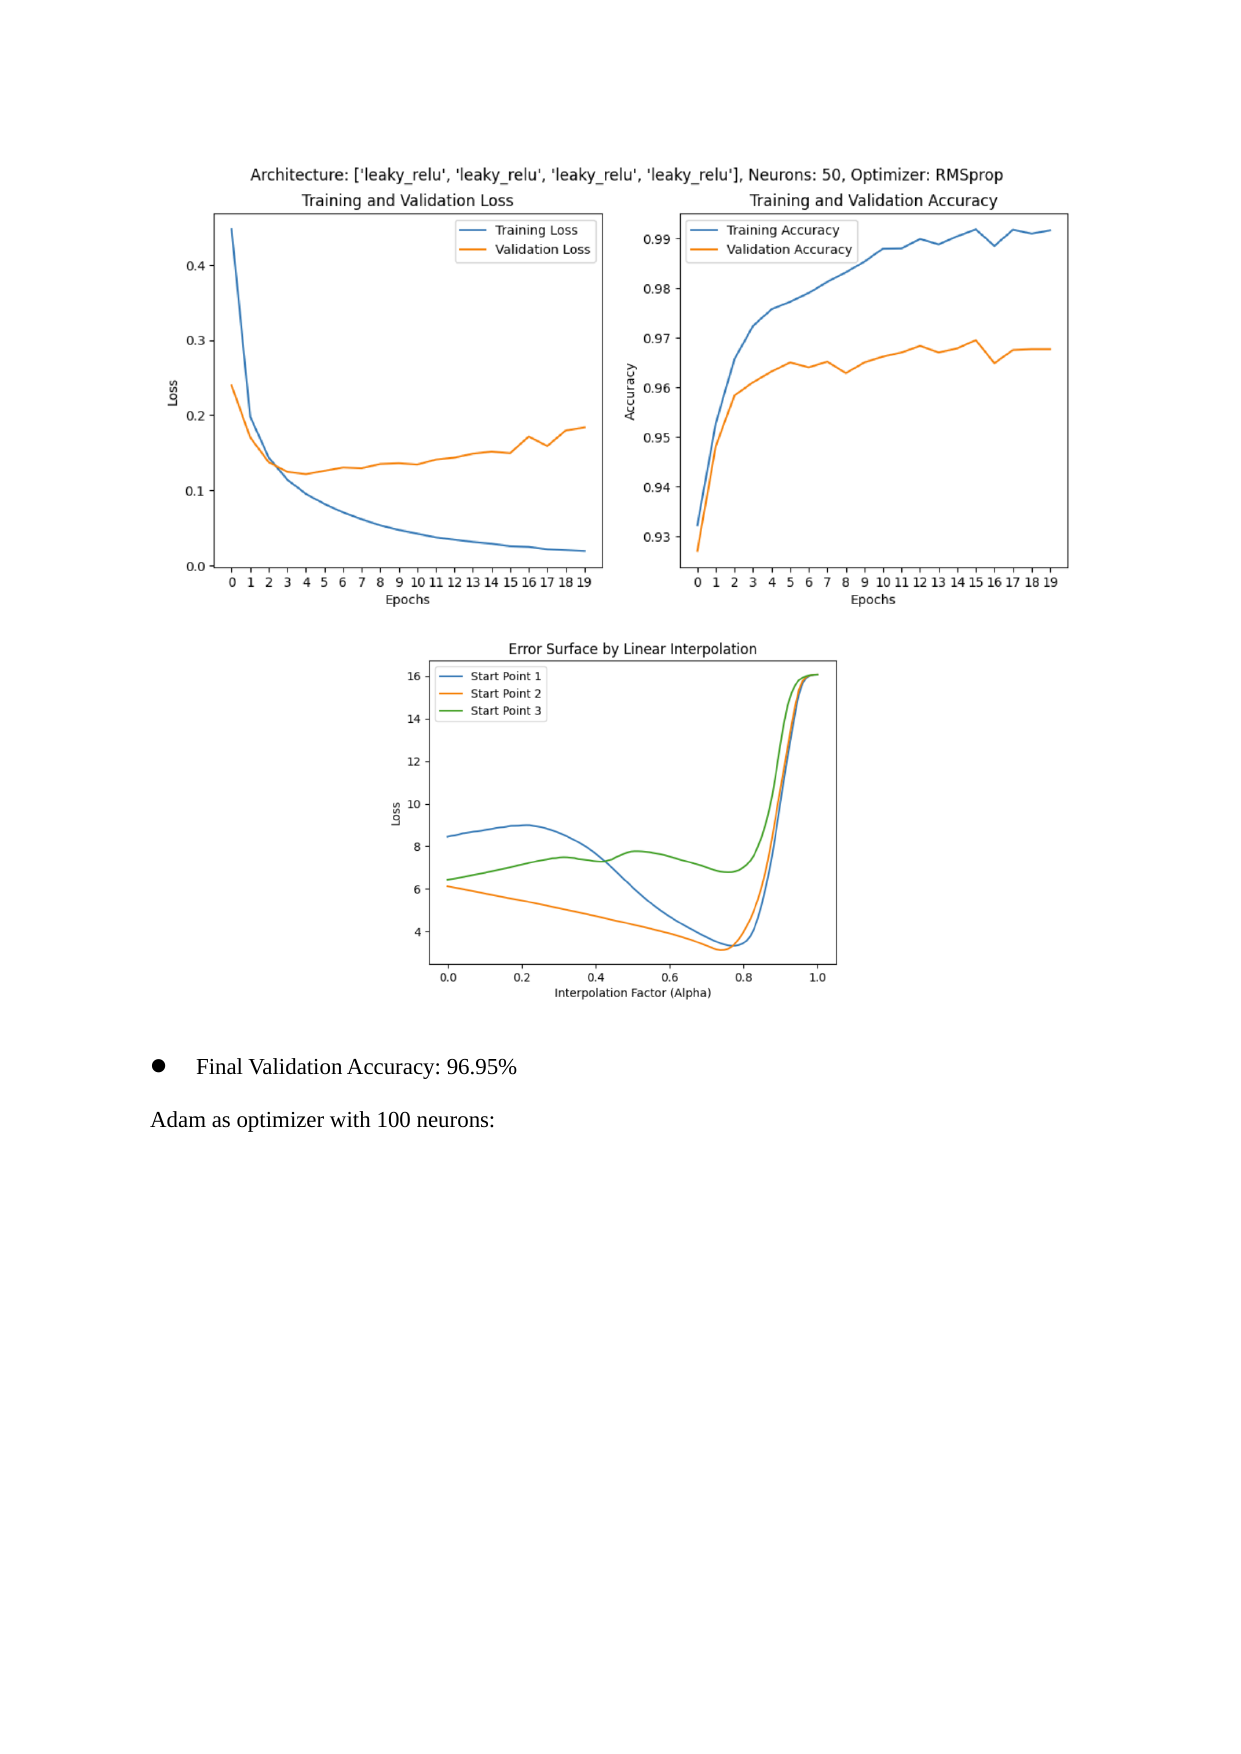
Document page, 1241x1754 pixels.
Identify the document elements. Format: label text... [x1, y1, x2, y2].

list Final Validation Accuracy: 96.95% [150, 1050, 1090, 1082]
picture [150, 162, 1091, 615]
text Adam as optimizer with 100 neurons: [150, 1103, 1090, 1135]
picture [382, 638, 859, 1004]
